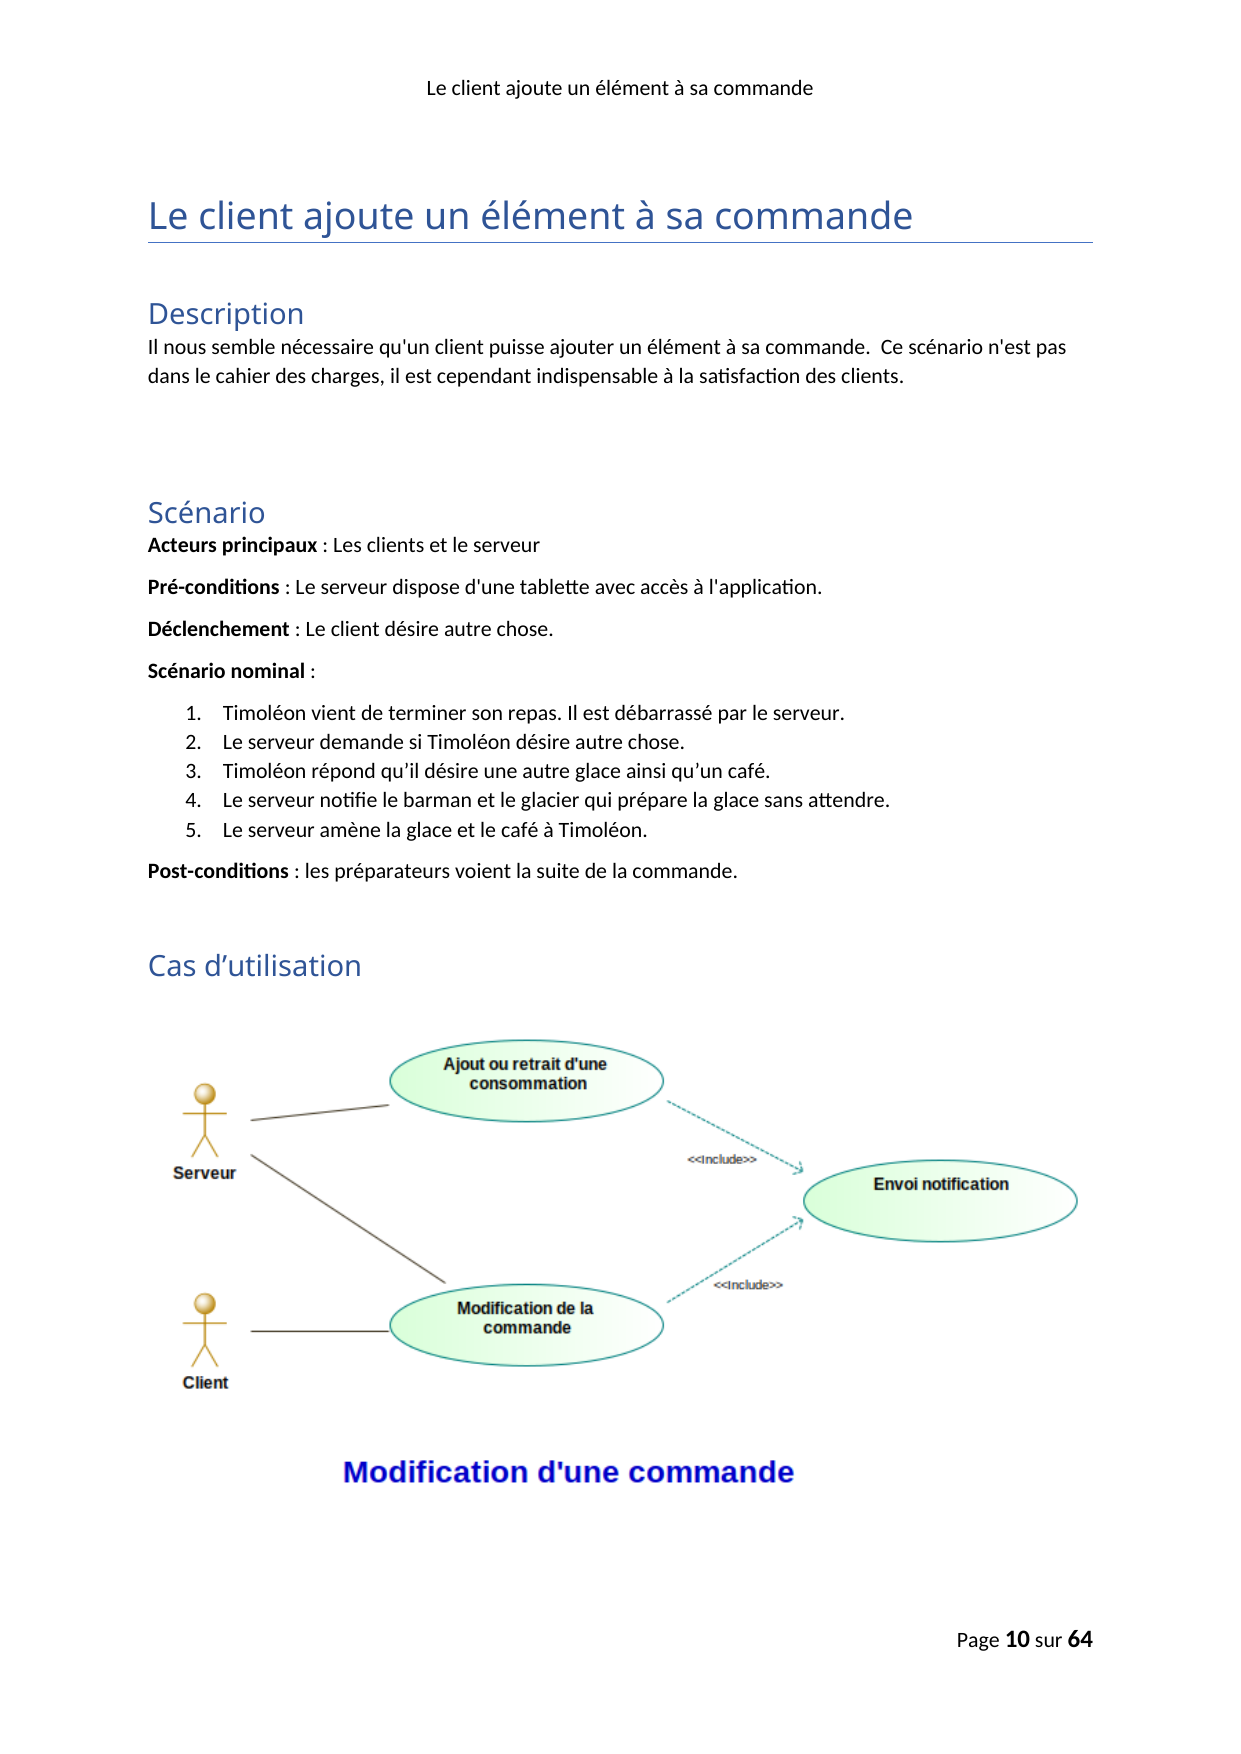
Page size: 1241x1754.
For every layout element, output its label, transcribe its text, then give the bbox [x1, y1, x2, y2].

list Le serveur notifie le barman et le glacier qui prépare la glace sans attendre. [185, 787, 1093, 813]
text Pré-conditions : Le serveur dispose d'une tablette avec accès à l'application. [148, 573, 1093, 600]
subtitle Scénario [148, 492, 1093, 532]
subtitle Le client ajoute un élément à sa commande [148, 189, 1093, 242]
picture [147, 1026, 1093, 1524]
text Déclenchement : Le client désire autre chose. [148, 615, 1093, 642]
list Timoléon répond qu’il désire une autre glace ainsi qu’un café. [185, 757, 1093, 784]
text Post-conditions : les préparateurs voient la suite de la commande. [148, 858, 1093, 884]
text Acteurs principaux : Les clients et le serveur [148, 532, 1093, 558]
list Timoléon vient de terminer son repas. Il est débarrassé par le serveur. [185, 699, 1093, 725]
list Le serveur demande si Timoléon désire autre chose. [185, 728, 1093, 755]
list Le serveur amène la glace et le café à Timoléon. [185, 816, 1093, 842]
text Il nous semble nécessaire qu'un client puisse ajouter un élément à sa commande. Ce scénario n'est pas dans le cahier des charges, il est cependant indispensable à la satisfaction des clients. [148, 333, 1093, 389]
subtitle Description [148, 293, 1093, 333]
text Scénario nominal : [148, 657, 1093, 684]
subtitle Cas d’utilisation [148, 945, 1093, 985]
